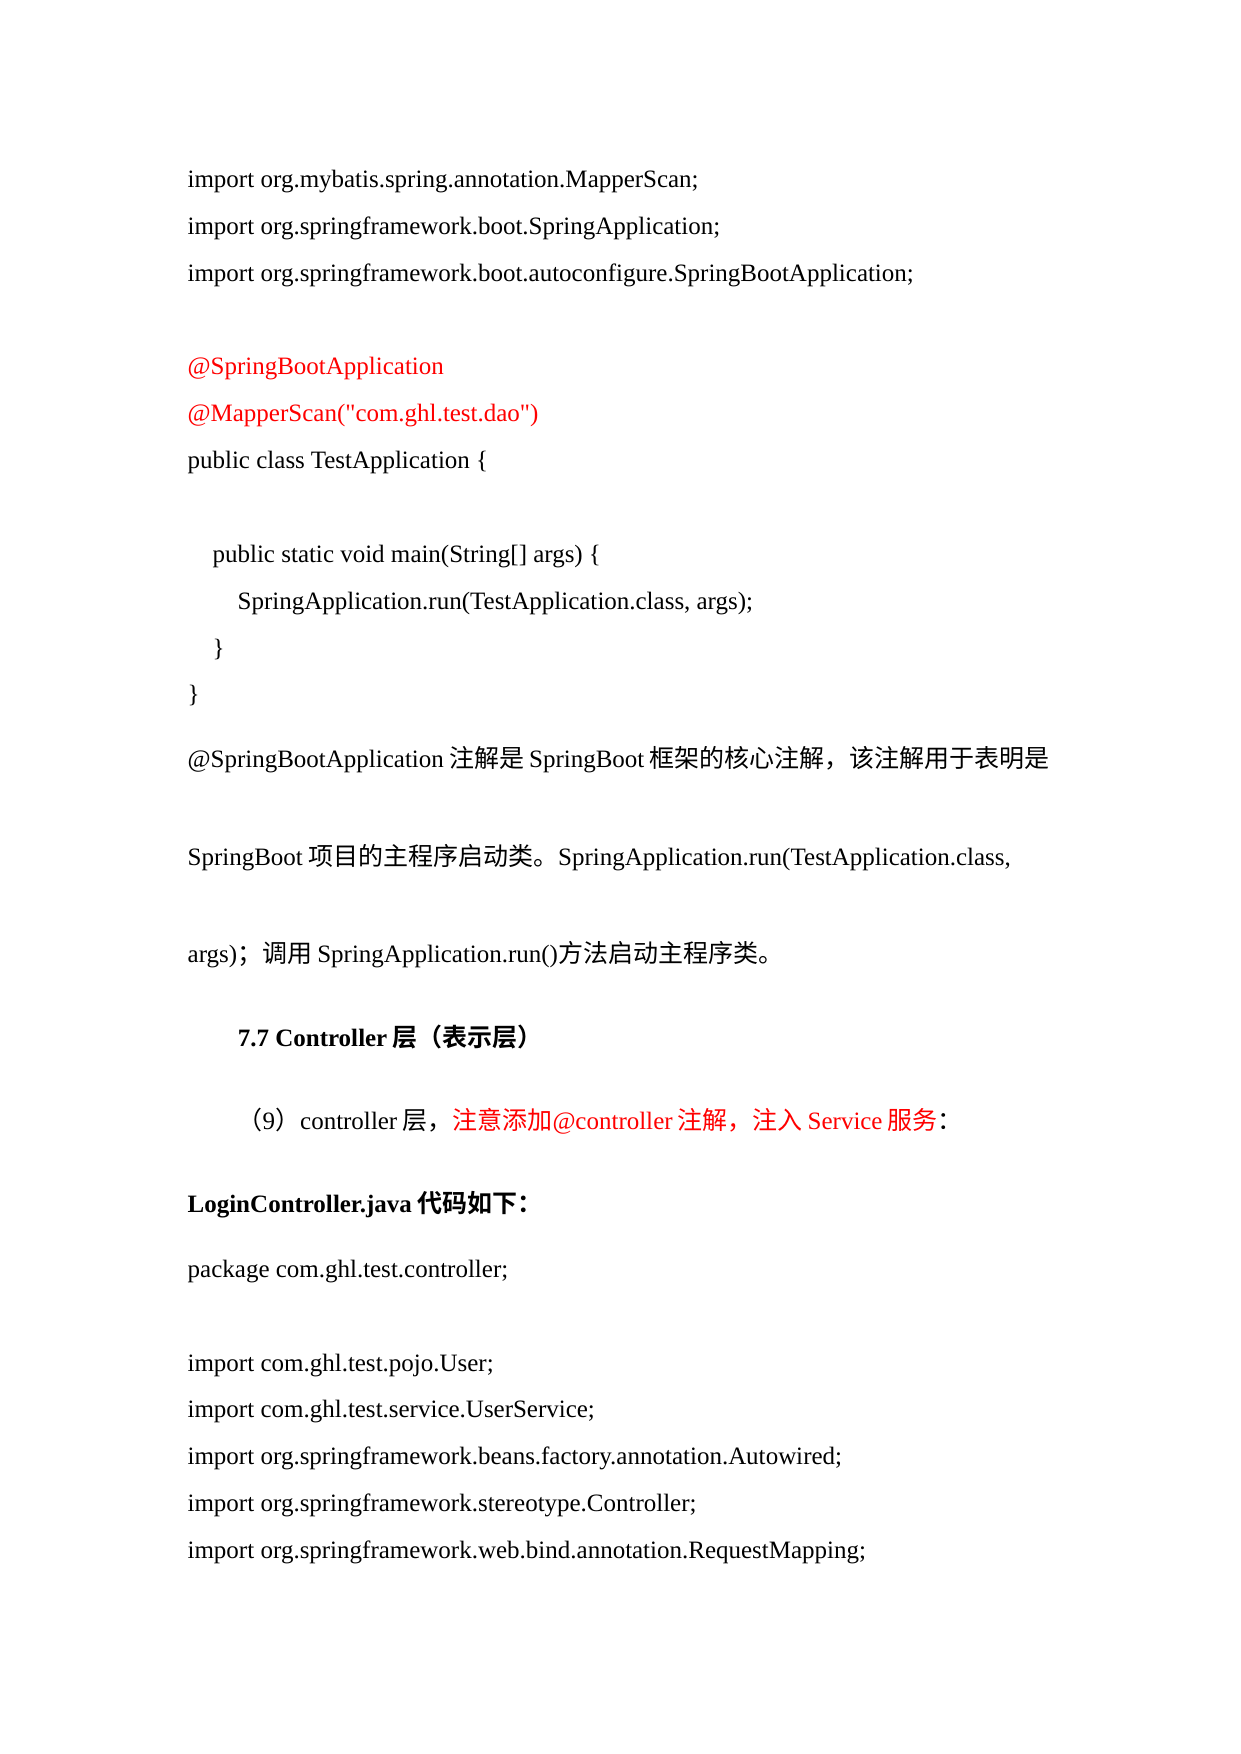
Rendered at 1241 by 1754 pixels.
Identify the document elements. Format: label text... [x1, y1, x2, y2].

text @MapperScan("com.ghl.test.dao") [187, 396, 1053, 429]
text SpringApplication.run(TestApplication.class, args); [187, 584, 1053, 616]
text @SpringBootApplication [187, 349, 1053, 382]
text import org.springframework.web.bind.annotation.RequestMapping; [187, 1533, 1053, 1566]
text import com.ghl.test.service.UserService; [187, 1393, 1053, 1425]
text import org.springframework.stereotype.Controller; [187, 1486, 1053, 1519]
text import org.mybatis.spring.annotation.MapperScan; [187, 162, 1053, 194]
text （9）controller层，注意添加@controller注解，注入Service服务： [187, 1086, 1053, 1151]
text 7.7 Controller层（表示层） [187, 1003, 1053, 1068]
text import com.ghl.test.pojo.User; [187, 1346, 1053, 1378]
text public static void main(String[] args) { [187, 537, 1053, 569]
text public class TestApplication { [187, 443, 1053, 476]
text } [187, 678, 1053, 710]
text LoginController.java代码如下： [187, 1169, 1053, 1234]
text package com.ghl.test.controller; [187, 1252, 1053, 1284]
text @SpringBootApplication注解是SpringBoot框架的核心注解，该注解用于表明是SpringBoot项目的主程序启动类。SpringApplication.run(TestApplication.class, args)；调用SpringApplication.run()方法启动主程序类。 [187, 724, 1053, 984]
text import org.springframework.beans.factory.annotation.Autowired; [187, 1439, 1053, 1472]
text } [187, 631, 1053, 663]
text import org.springframework.boot.autoconfigure.SpringBootApplication; [187, 256, 1053, 288]
text import org.springframework.boot.SpringApplication; [187, 209, 1053, 241]
